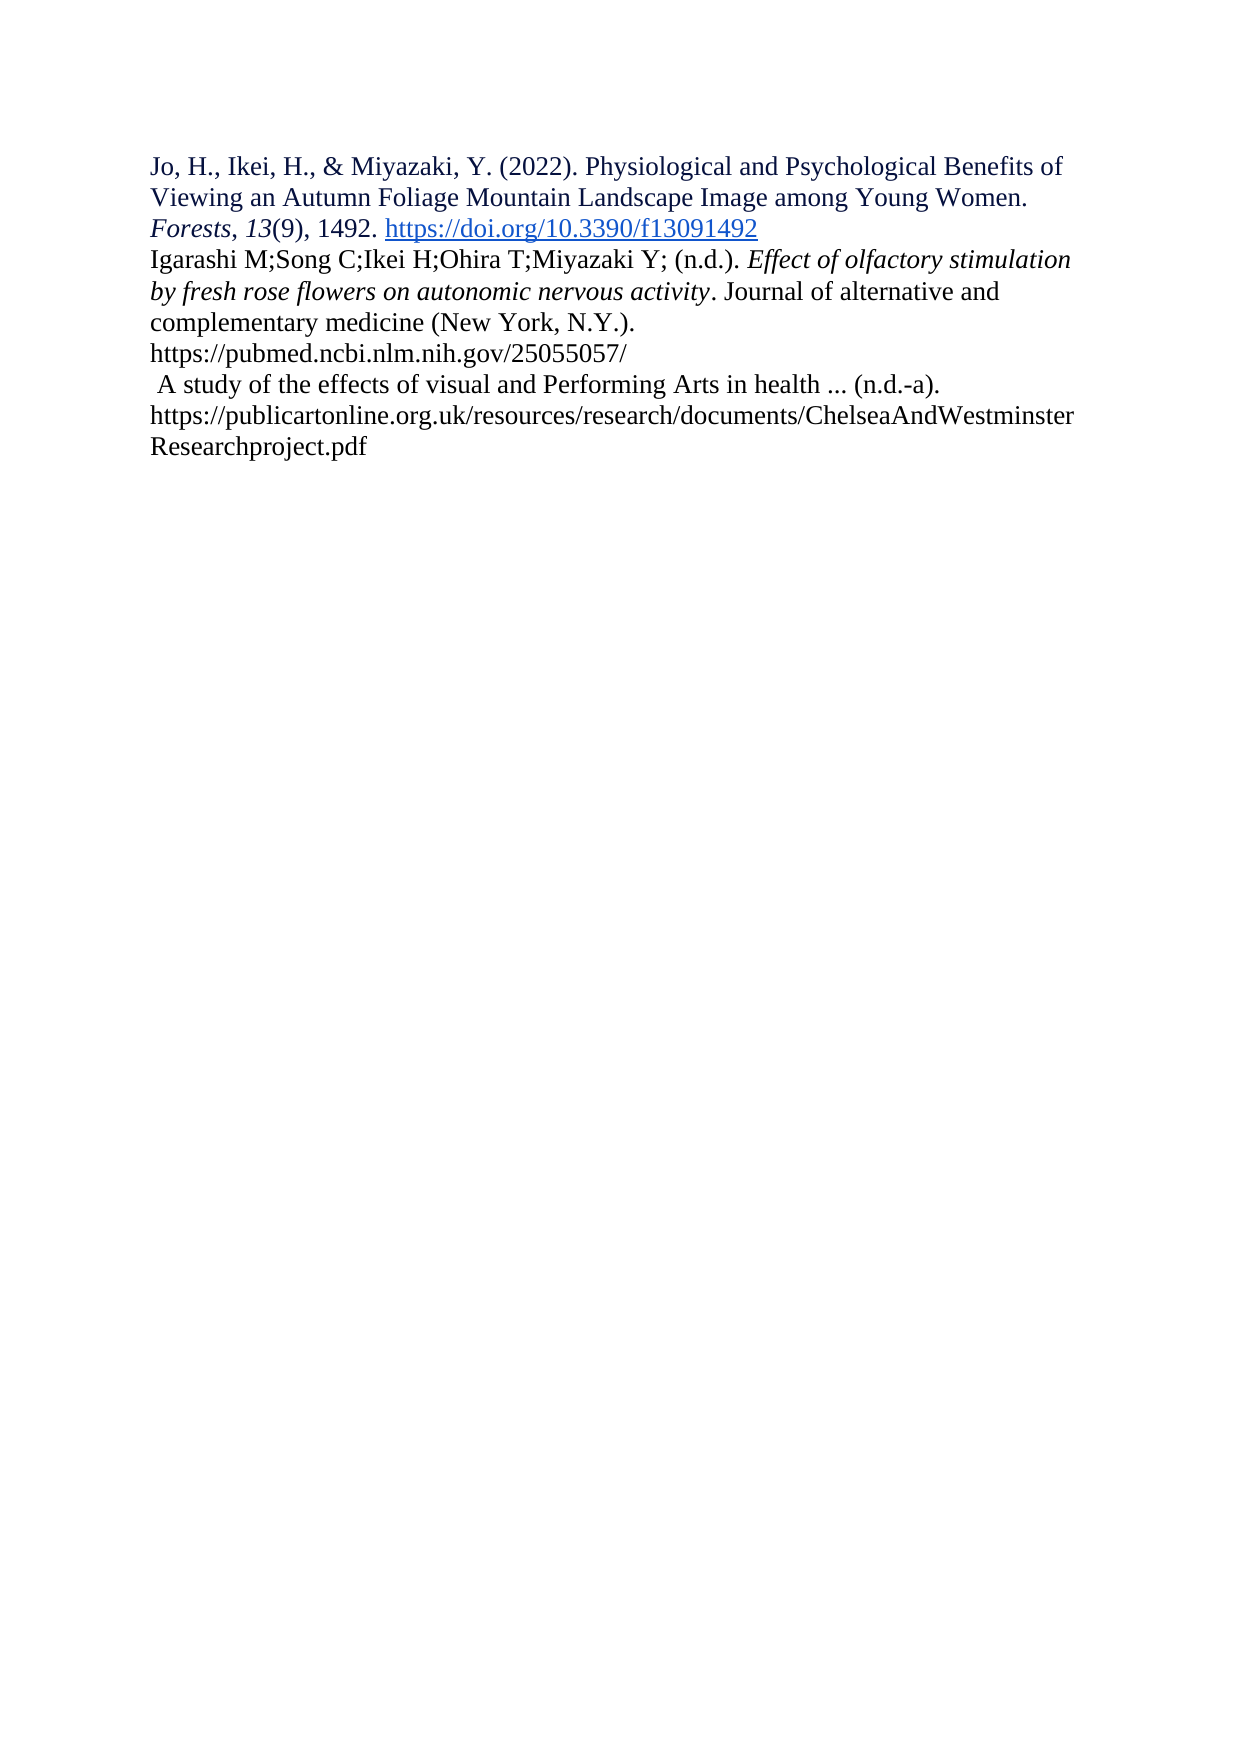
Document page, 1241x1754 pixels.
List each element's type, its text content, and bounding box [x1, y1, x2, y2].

text Jo, H., Ikei, H., & Miyazaki, Y. (2022). Physiological and Psychological Benefits of Viewing an Autumn Foliage Mountain Landscape Image among Young Women. Forests, 13(9), 1492. https://doi.org/10.3390/f13091492 [758, 150, 1090, 243]
text A study of the effects of visual and Performing Arts in health ... (n.d.-a). https://publicartonline.org.uk/resources/research/documents/ChelseaAndWestminsterResearchproject.pdf [150, 368, 1090, 461]
text Igarashi M;Song C;Ikei H;Ohira T;Miyazaki Y; (n.d.). Effect of olfactory stimulation by fresh rose flowers on autonomic nervous activity. Journal of alternative and complementary medicine (New York, N.Y.). https://pubmed.ncbi.nlm.nih.gov/25055057/ [150, 243, 1090, 368]
